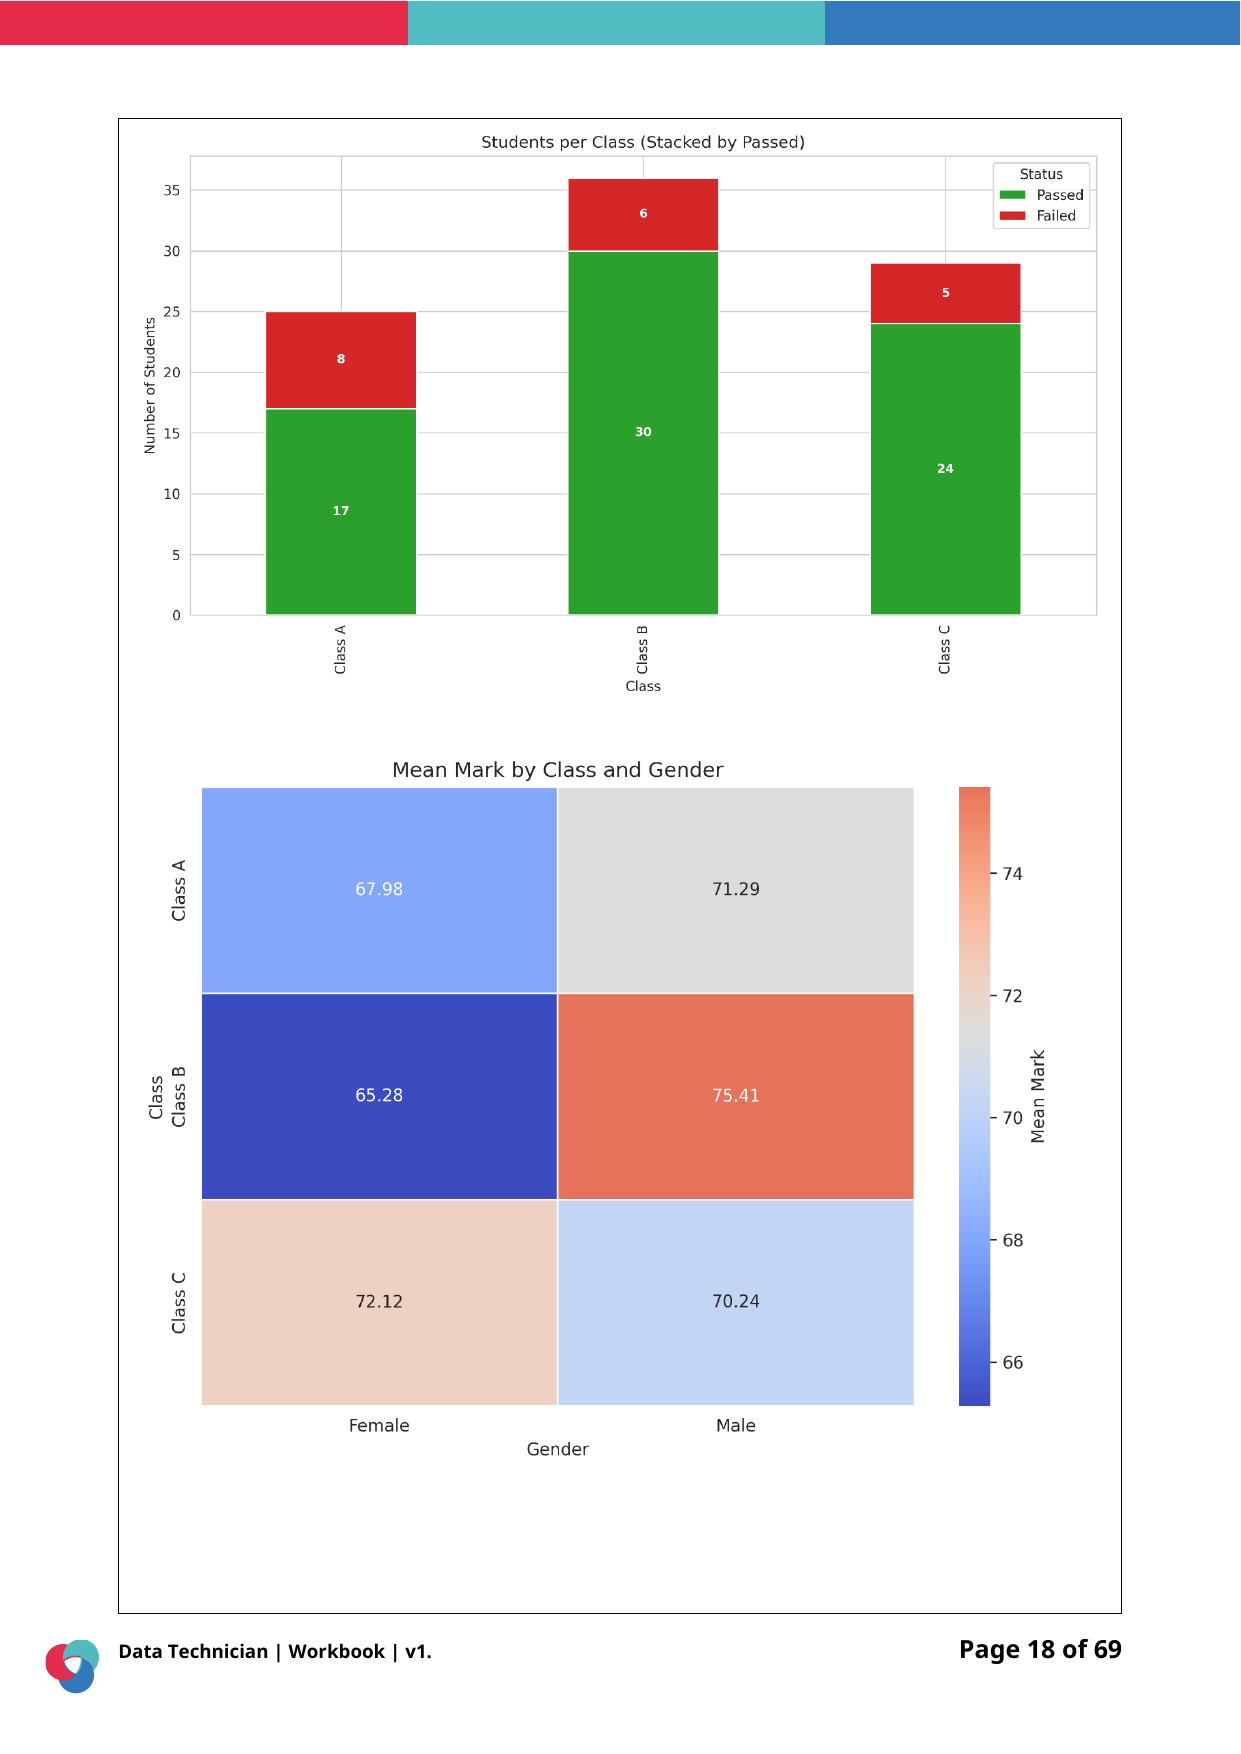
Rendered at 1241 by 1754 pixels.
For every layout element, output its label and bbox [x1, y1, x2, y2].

picture [129, 741, 1111, 1477]
table_header [119, 119, 1121, 1613]
picture [129, 119, 1111, 708]
picture [45, 1640, 100, 1694]
